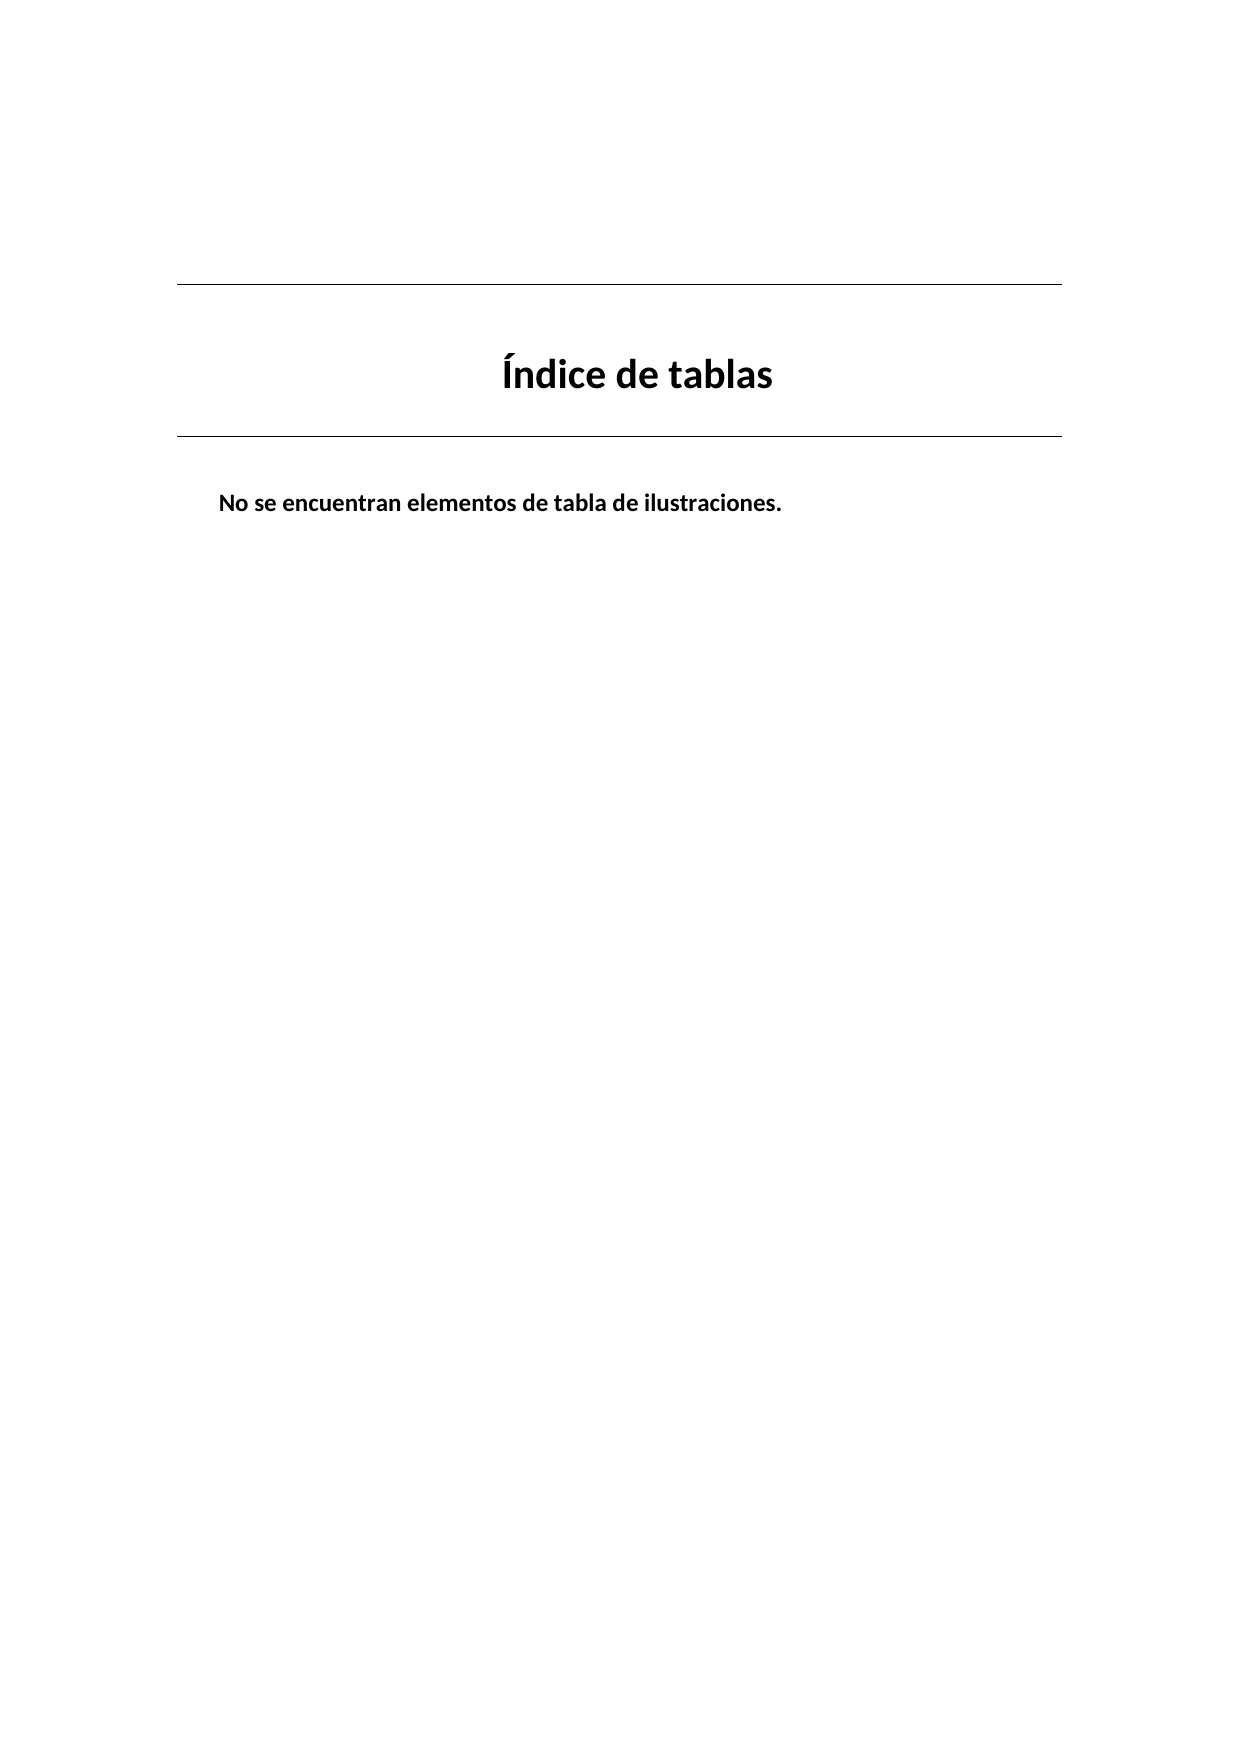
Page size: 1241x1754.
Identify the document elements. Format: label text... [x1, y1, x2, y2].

table_header Índice de tablas [177, 285, 1062, 436]
text No se encuentran elementos de tabla de ilustraciones. [177, 487, 1063, 517]
